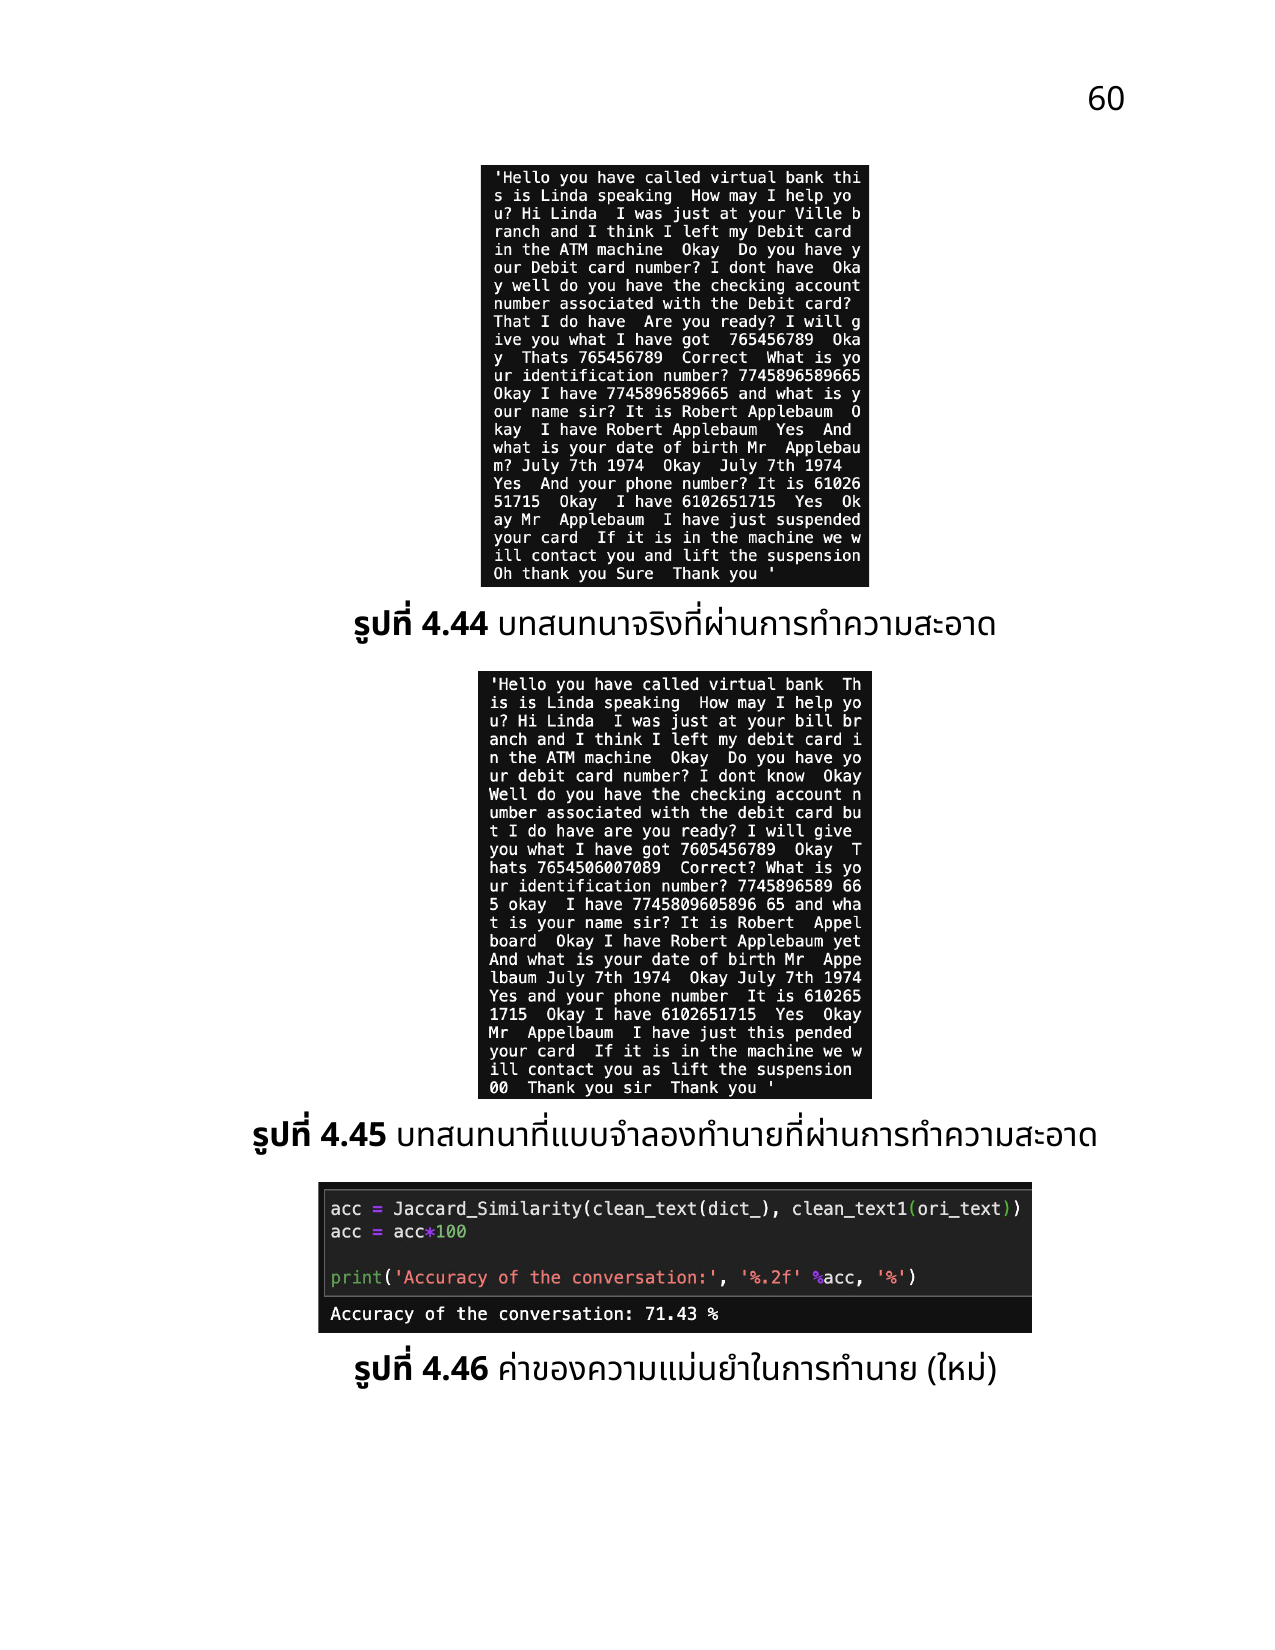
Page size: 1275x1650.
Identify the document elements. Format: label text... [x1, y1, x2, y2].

picture [318, 1182, 1032, 1333]
picture [478, 671, 872, 1099]
picture [480, 165, 870, 587]
